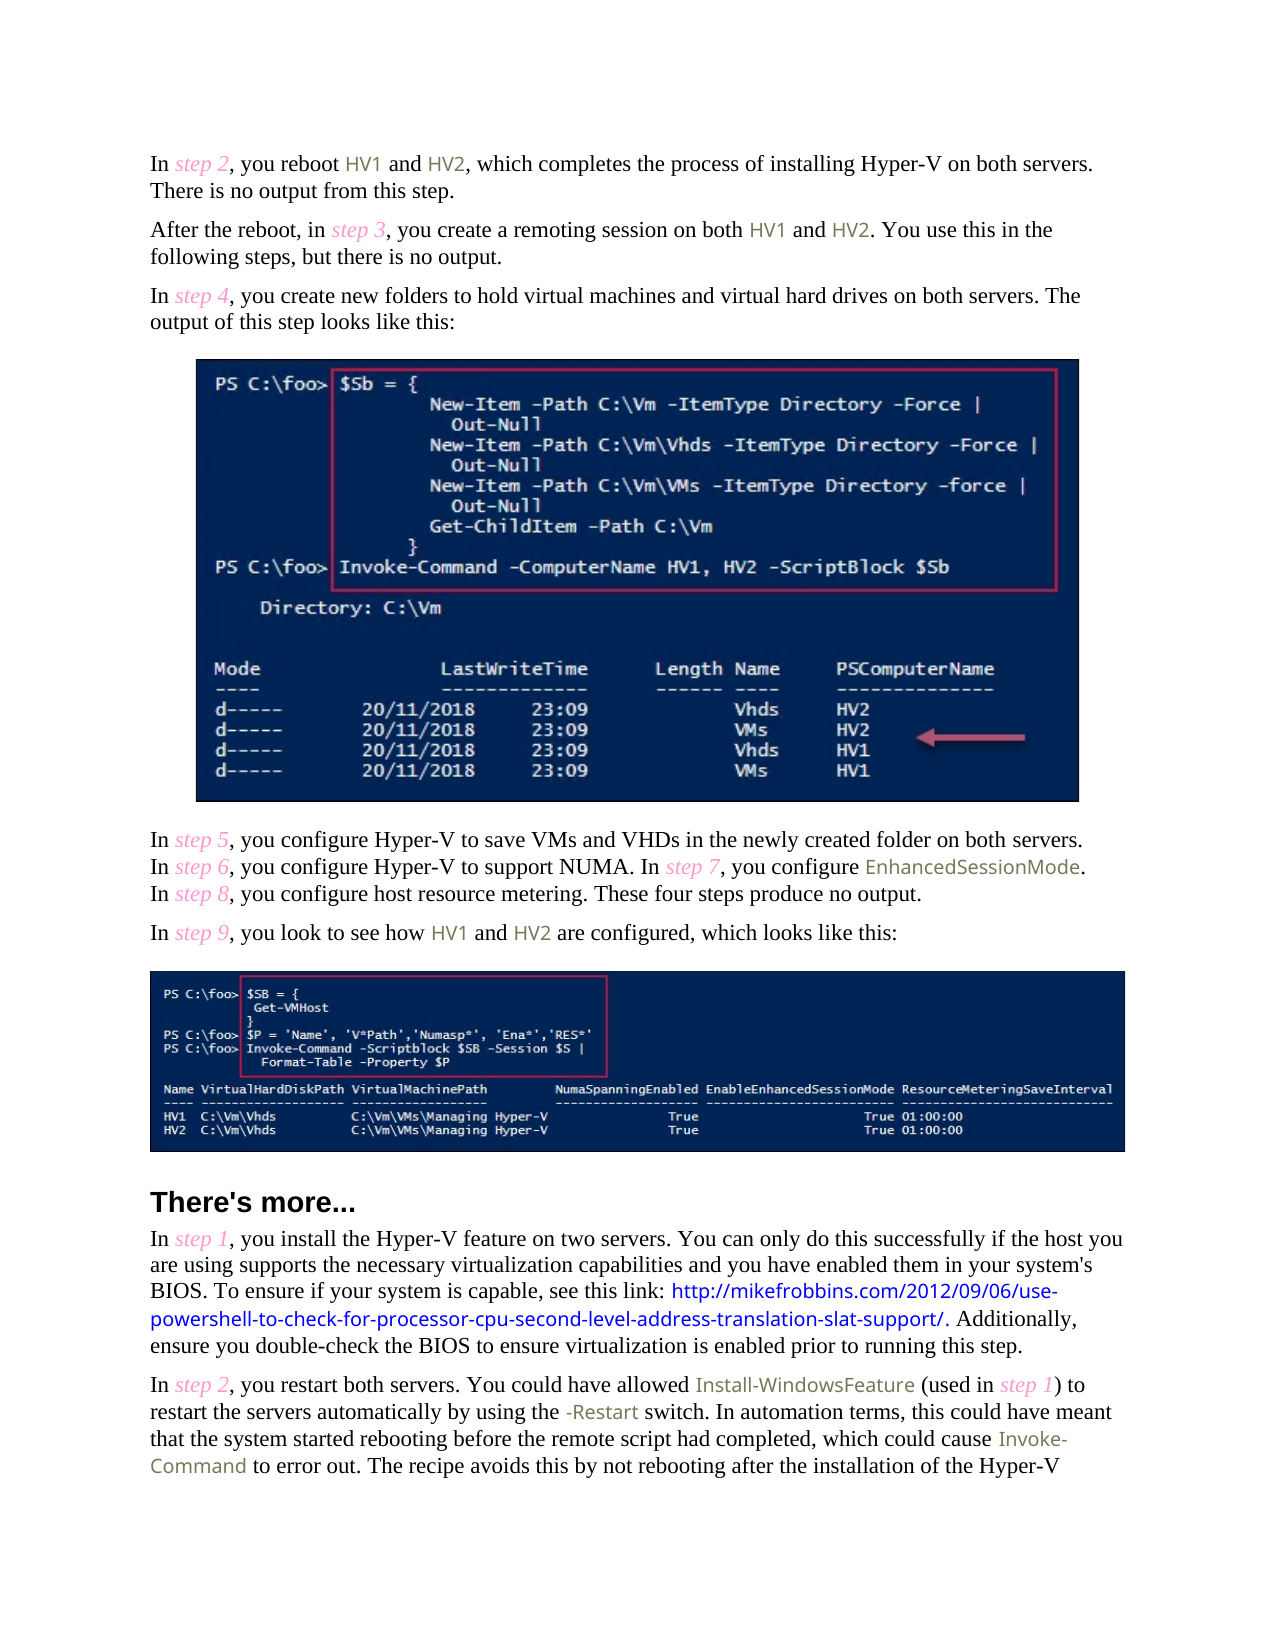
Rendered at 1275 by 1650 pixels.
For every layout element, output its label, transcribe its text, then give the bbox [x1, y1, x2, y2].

text In step 2, you reboot HV1 and HV2, which completes the process of installing Hyper-V on both servers. There is no output from this step. [150, 150, 1125, 203]
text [150, 1371, 1125, 1479]
picture [150, 971, 1125, 1152]
text In step 9, you look to see how HV1 and HV2 are configured, which looks like this: [150, 919, 1125, 946]
text After the reboot, in step 3, you create a remoting session on both HV1 and HV2. You use this in the following steps, but there is no output. [150, 216, 1125, 269]
subtitle There's more... [150, 1185, 1125, 1218]
picture [195, 359, 1080, 802]
text In step 4, you create new folders to hold virtual machines and virtual hard drives on both servers. The output of this step looks like this: [150, 282, 1125, 335]
text In step 1, you install the Hyper-V feature on two servers. You can only do this successfully if the host you are using supports the necessary virtualization capabilities and you have enabled them in your system's BIOS. To ensure if your system is capable, see this link: http://mikefrobbins.com/2012/09/06/use-powershell-to-check-for-processor-cpu-second-level-address-translation-slat-support/. Additionally, ensure you double-check the BIOS to ensure virtualization is enabled prior to running this step. [150, 1225, 1125, 1358]
text In step 5, you configure Hyper-V to save VMs and VHDs in the newly created folder on both servers. In step 6, you configure Hyper-V to support NUMA. In step 7, you configure EnhancedSessionMode. In step 8, you configure host resource metering. These four steps produce no output. [150, 826, 1125, 906]
